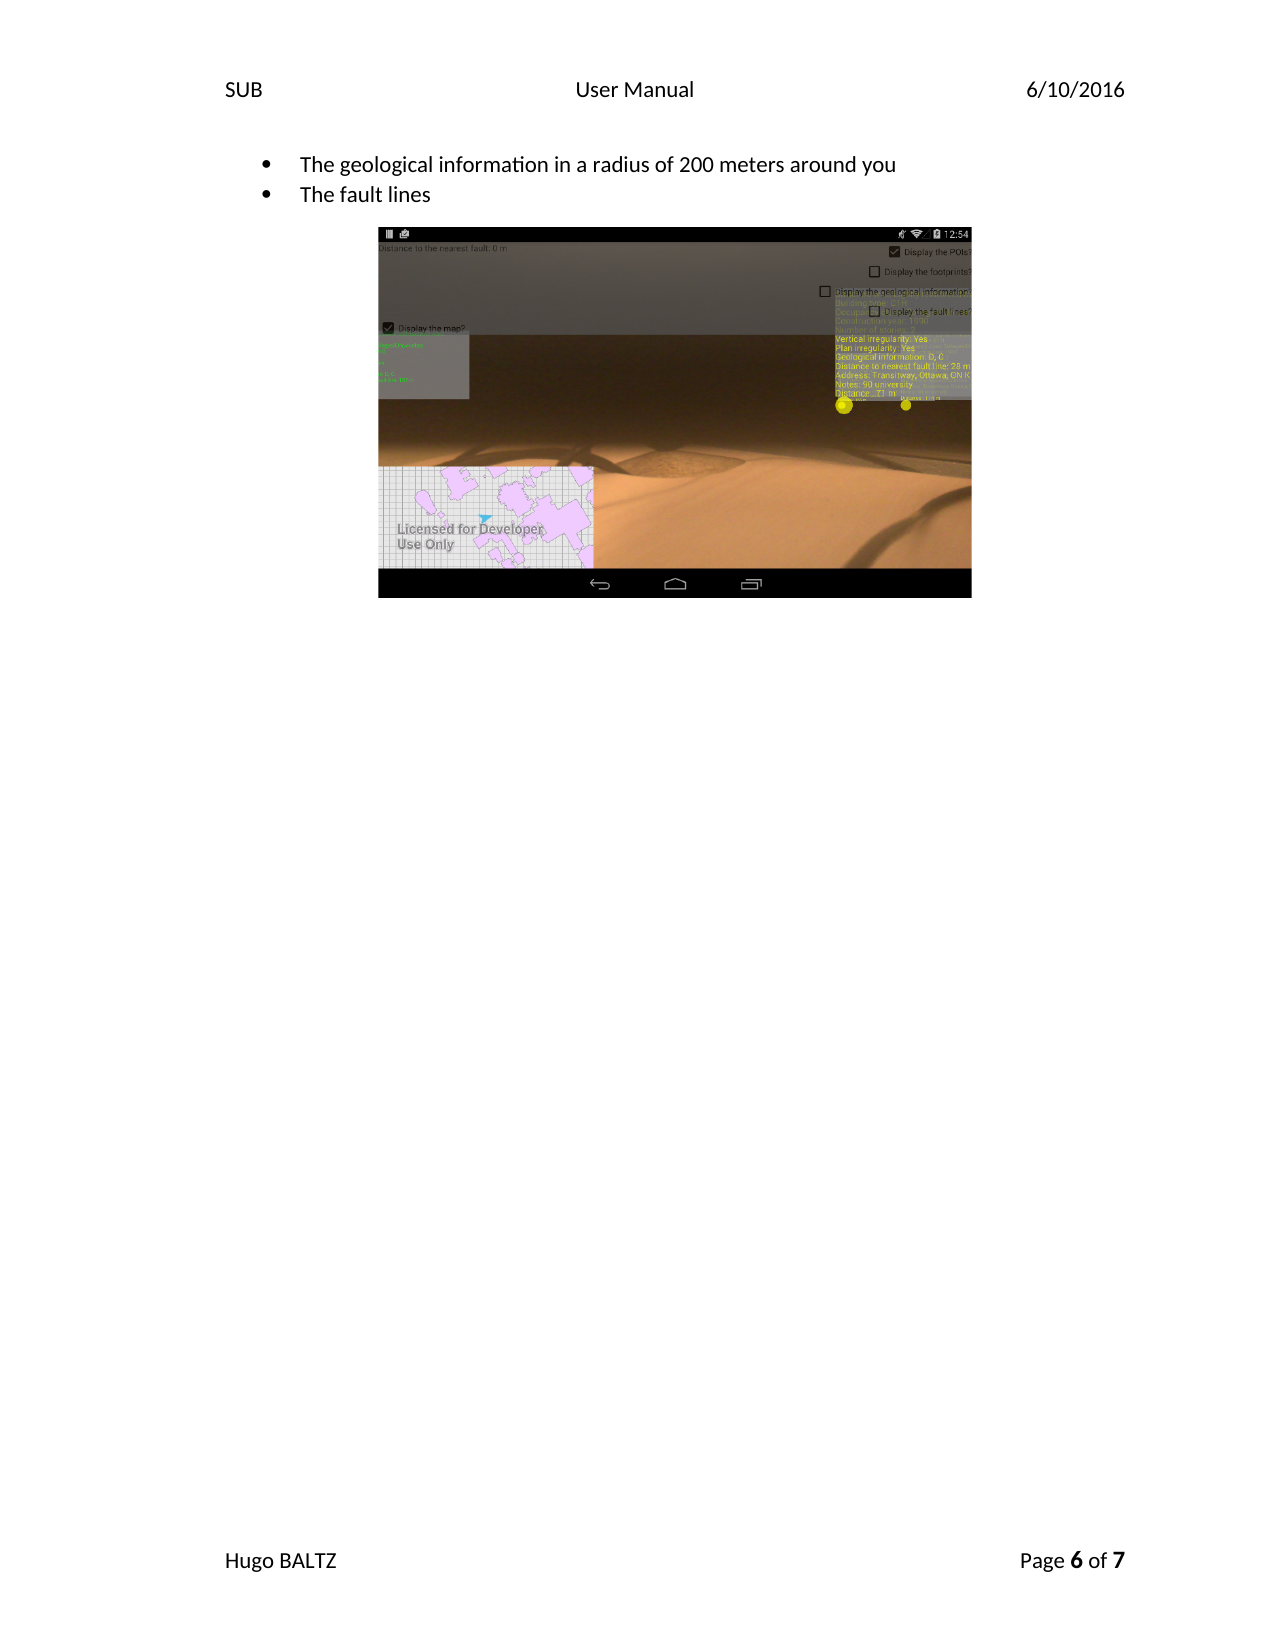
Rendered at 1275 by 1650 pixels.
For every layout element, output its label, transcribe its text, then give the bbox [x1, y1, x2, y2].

picture [378, 227, 972, 598]
list The fault lines [262, 180, 1125, 208]
list The geological information in a radius of 200 meters around you [262, 150, 1125, 178]
